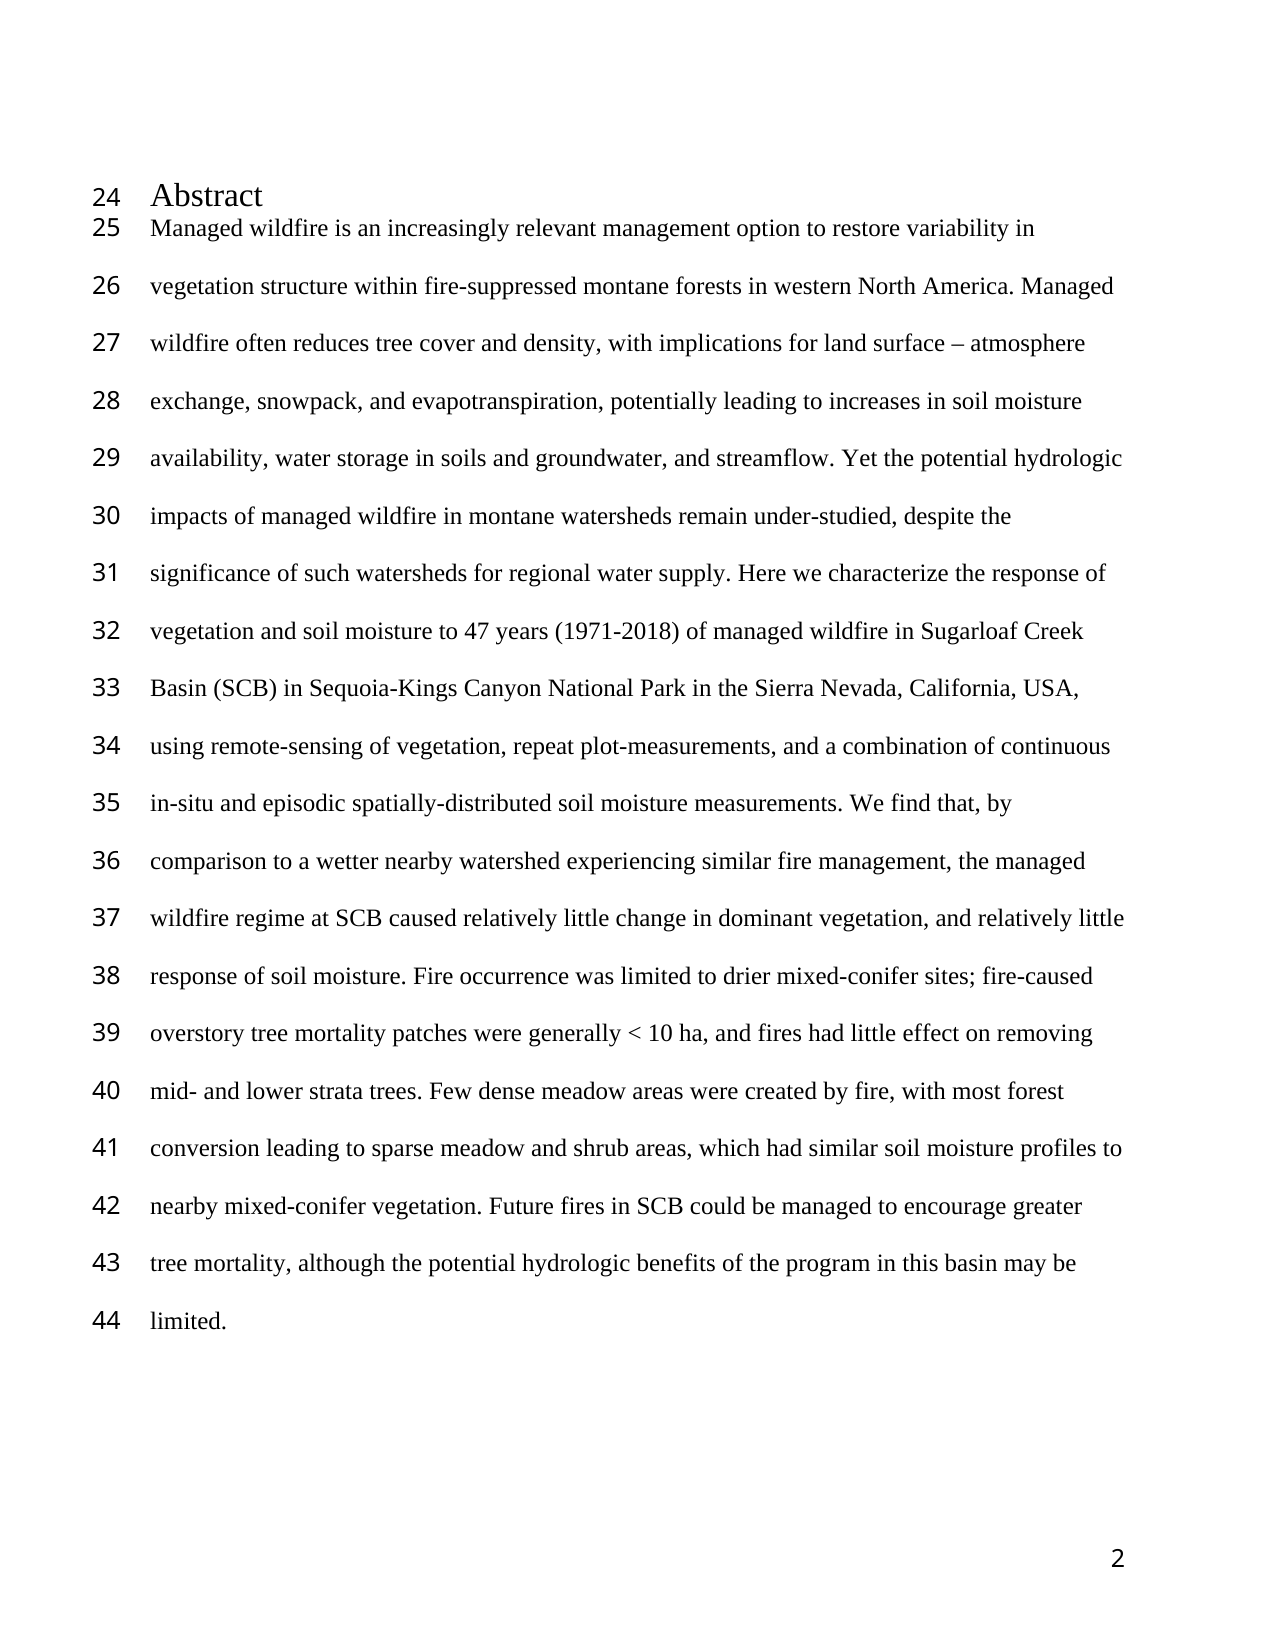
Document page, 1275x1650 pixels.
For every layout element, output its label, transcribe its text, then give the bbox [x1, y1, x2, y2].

text Managed wildfire is an increasingly relevant management option to restore variability in vegetation structure within fire-suppressed montane forests in western North America. Managed wildfire often reduces tree cover and density, with implications for land surface – atmosphere exchange, snowpack, and evapotranspiration, potentially leading to increases in soil moisture availability, water storage in soils and groundwater, and streamflow. Yet the potential hydrologic impacts of managed wildfire in montane watersheds remain under-studied, despite the significance of such watersheds for regional water supply. Here we characterize the response of vegetation and soil moisture to 47 years (1971-2018) of managed wildfire in Sugarloaf Creek Basin (SCB) in Sequoia-Kings Canyon National Park in the Sierra Nevada, California, USA, using remote-sensing of vegetation, repeat plot-measurements, and a combination of continuous in-situ and episodic spatially-distributed soil moisture measurements. We find that, by comparison to a wetter nearby watershed experiencing similar fire management, the managed wildfire regime at SCB caused relatively little change in dominant vegetation, and relatively little response of soil moisture. Fire occurrence was limited to drier mixed-conifer sites; fire-caused overstory tree mortality patches were generally < 10 ha, and fires had little effect on removing mid- and lower strata trees. Few dense meadow areas were created by fire, with most forest conversion leading to sparse meadow and shrub areas, which had similar soil moisture profiles to nearby mixed-conifer vegetation. Future fires in SCB could be managed to encourage greater tree mortality, although the potential hydrologic benefits of the program in this basin may be limited. [150, 213, 1125, 1334]
subtitle Abstract [150, 175, 1125, 213]
